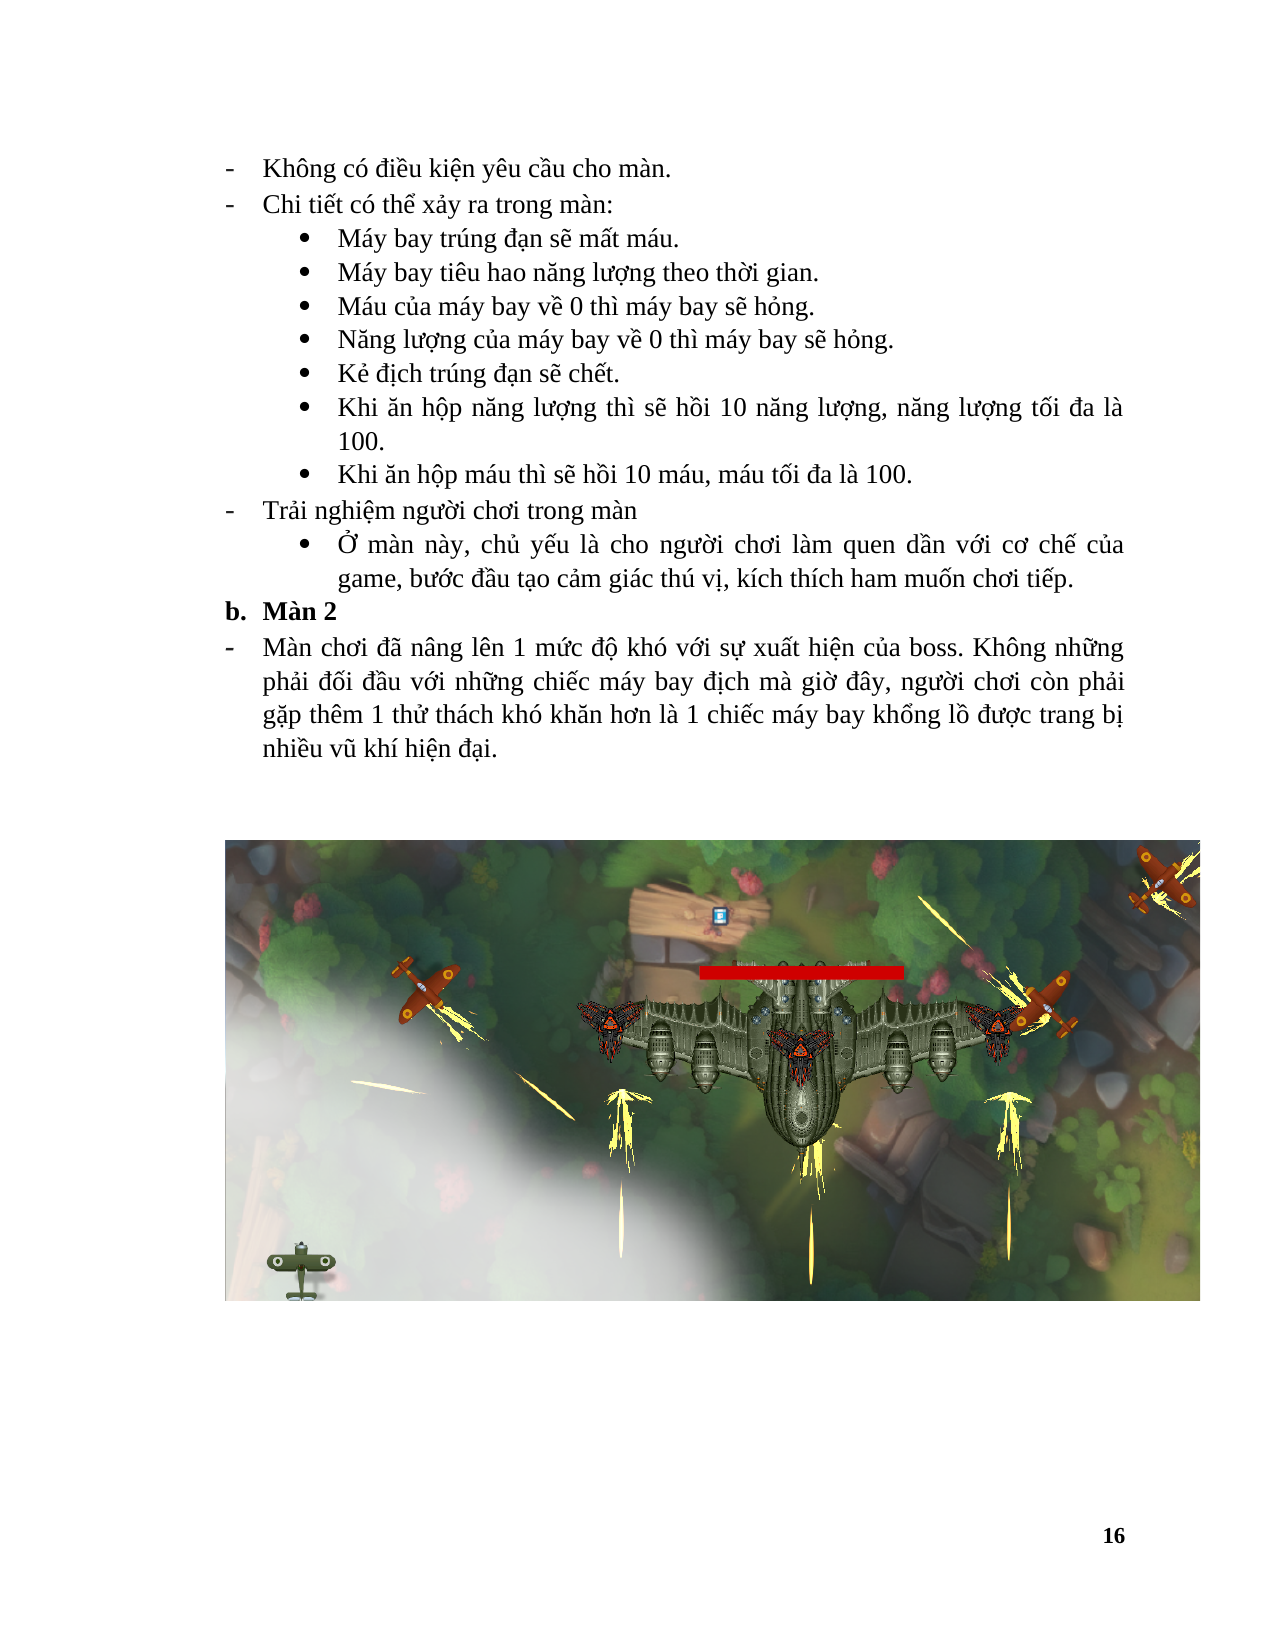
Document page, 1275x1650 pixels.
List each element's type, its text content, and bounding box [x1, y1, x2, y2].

list Máy bay trúng đạn sẽ mất máu. [300, 222, 1125, 253]
list Màn 2 [225, 595, 1125, 626]
list Máu của máy bay về 0 thì máy bay sẽ hỏng. [300, 290, 1125, 321]
list Kẻ địch trúng đạn sẽ chết. [300, 357, 1125, 388]
list Trải nghiệm người chơi trong màn [225, 492, 1125, 526]
list Màn chơi đã nâng lên 1 mức độ khó với sự xuất hiện của boss. Không những phải đối đầu với những chiếc máy bay địch mà giờ đây, người chơi còn phải gặp thêm 1 thử thách khó khăn hơn là 1 chiếc máy bay khổng lồ được trang bị nhiều vũ khí hiện đại. [225, 629, 1125, 763]
list Không có điều kiện yêu cầu cho màn. [225, 150, 1125, 183]
list Máy bay tiêu hao năng lượng theo thời gian. [300, 256, 1125, 287]
list Năng lượng của máy bay về 0 thì máy bay sẽ hỏng. [300, 323, 1125, 355]
list Ở màn này, chủ yếu là cho người chơi làm quen dần với cơ chế của game, bước đầu tạo cảm giác thú vị, kích thích ham muốn chơi tiếp. [300, 528, 1125, 593]
list Khi ăn hộp máu thì sẽ hồi 10 máu, máu tối đa là 100. [300, 458, 1125, 489]
picture [225, 840, 1200, 1301]
list Khi ăn hộp năng lượng thì sẽ hồi 10 năng lượng, năng lượng tối đa là 100. [300, 391, 1125, 456]
list Chi tiết có thể xảy ra trong màn: [225, 186, 1125, 220]
